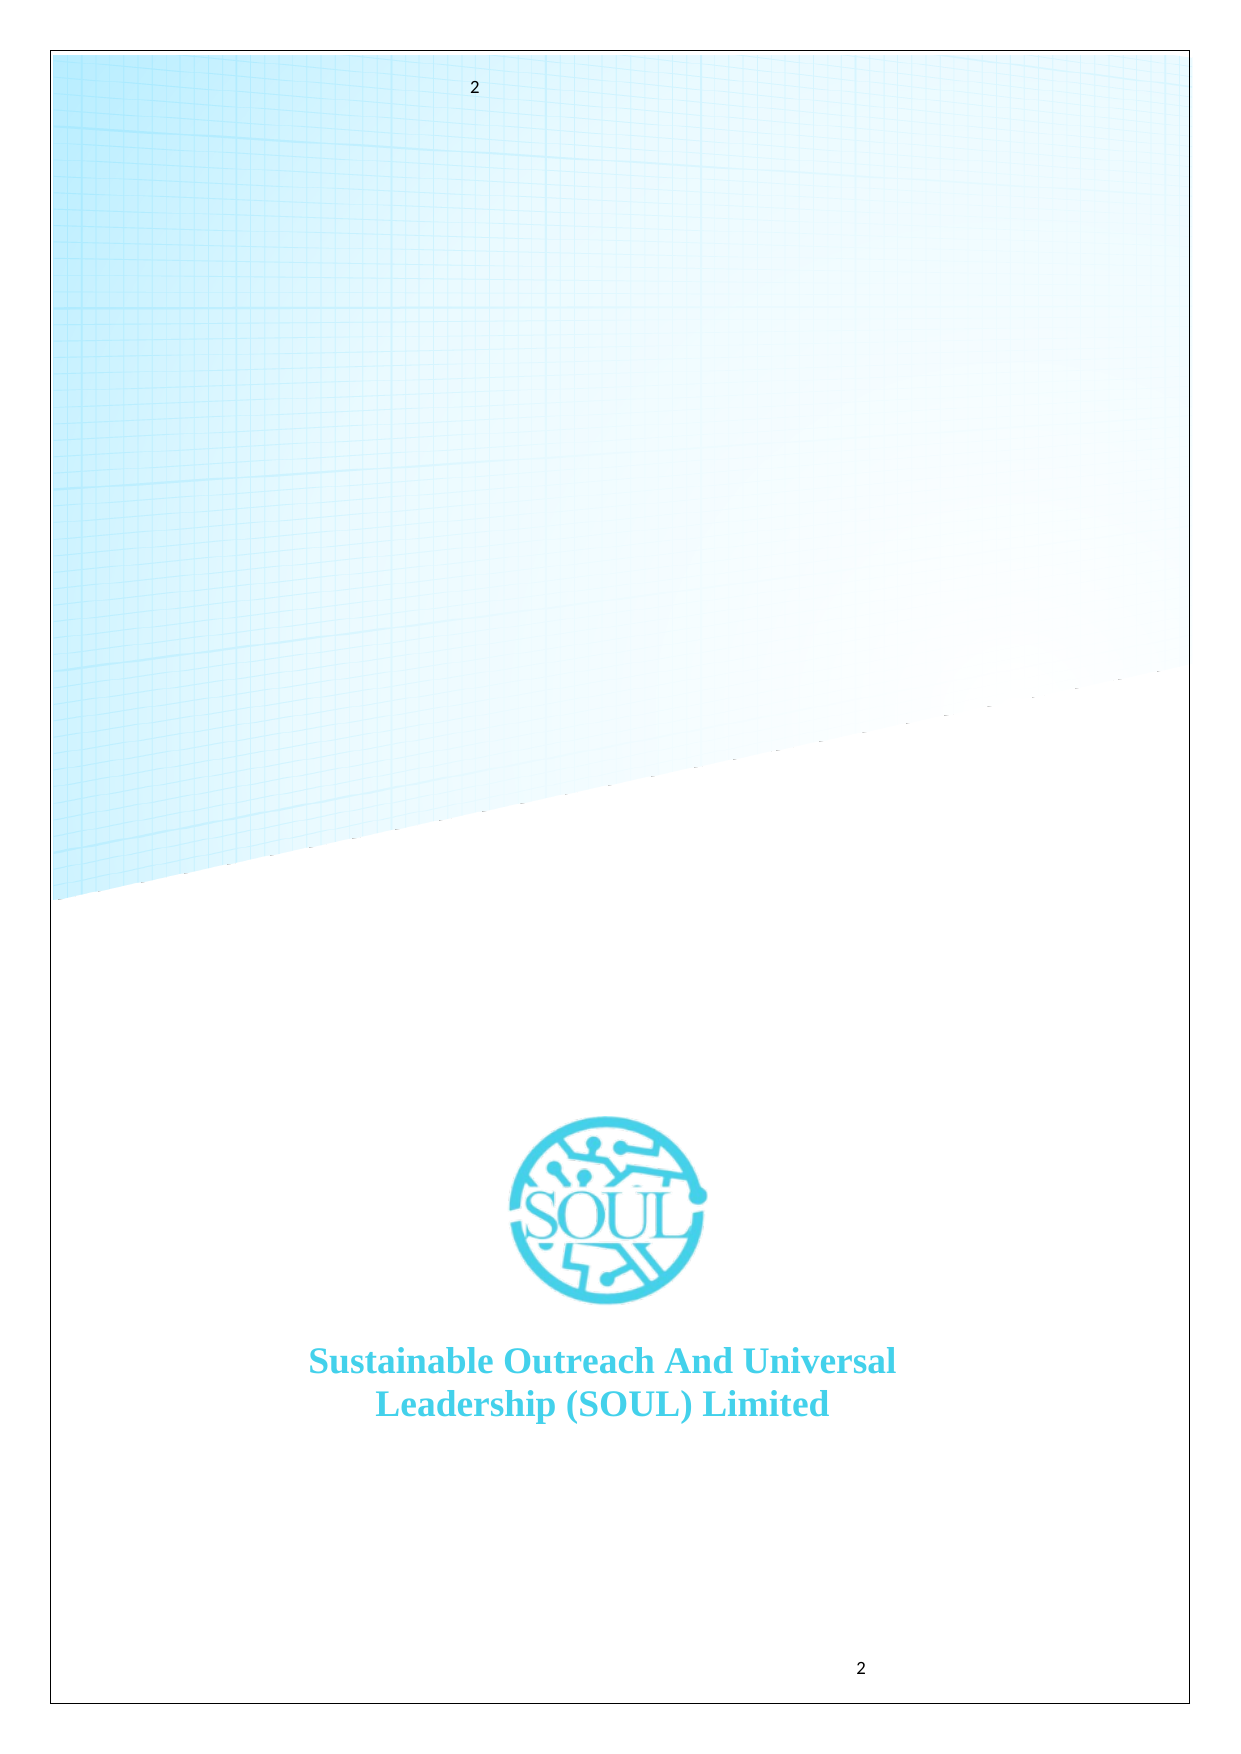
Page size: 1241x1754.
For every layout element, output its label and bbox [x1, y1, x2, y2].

picture [506, 1116, 708, 1306]
picture [53, 55, 1189, 900]
